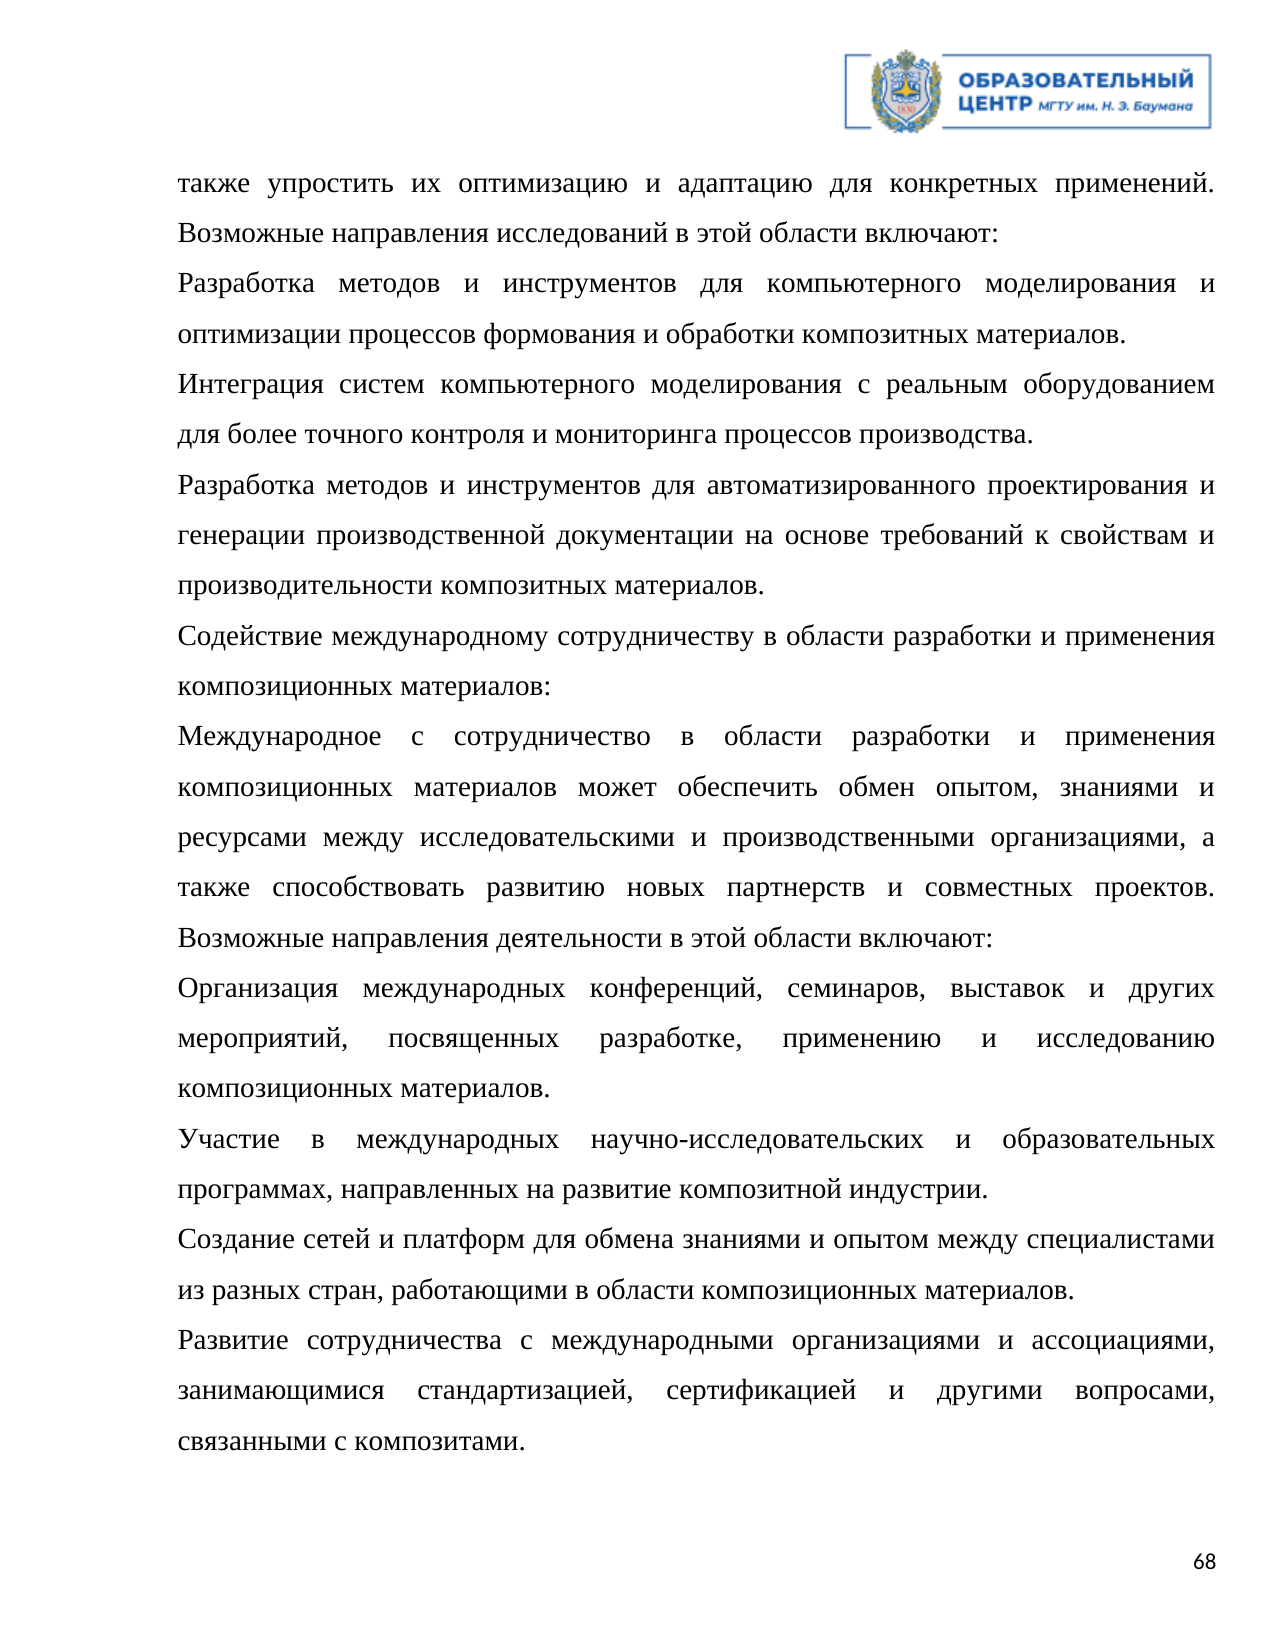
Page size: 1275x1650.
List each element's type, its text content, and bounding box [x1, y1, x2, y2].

text Международное с сотрудничество в области разработки и применения композиционных материалов может обеспечить обмен опытом, знаниями и ресурсами между исследовательскими и производственными организациями, а также способствовать развитию новых партнерств и совместных проектов. Возможные направления деятельности в этой области включают: [177, 718, 1216, 953]
text Содействие международному сотрудничеству в области разработки и применения композиционных материалов: [177, 618, 1216, 702]
text Организация международных конференций, семинаров, выставок и других мероприятий, посвященных разработке, применению и исследованию композиционных материалов. [177, 970, 1216, 1104]
text Развитие сотрудничества с международными организациями и ассоциациями, занимающимися стандартизацией, сертификацией и другими вопросами, связанными с композитами. [177, 1322, 1216, 1456]
text Участие в международных научно-исследовательских и образовательных программах, направленных на развитие композитной индустрии. [177, 1121, 1216, 1205]
picture [814, 26, 1262, 149]
text Создание сетей и платформ для обмена знаниями и опытом между специалистами из разных стран, работающими в области композиционных материалов. [177, 1222, 1216, 1305]
text Разработка методов и инструментов для автоматизированного проектирования и генерации производственной документации на основе требований к свойствам и производительности композитных материалов. [177, 467, 1216, 601]
text Интеграция систем компьютерного моделирования с реальным оборудованием для более точного контроля и мониторинга процессов производства. [177, 366, 1216, 450]
text Разработка методов и инструментов для компьютерного моделирования и оптимизации процессов формования и обработки композитных материалов. [177, 266, 1216, 349]
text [177, 118, 1216, 249]
